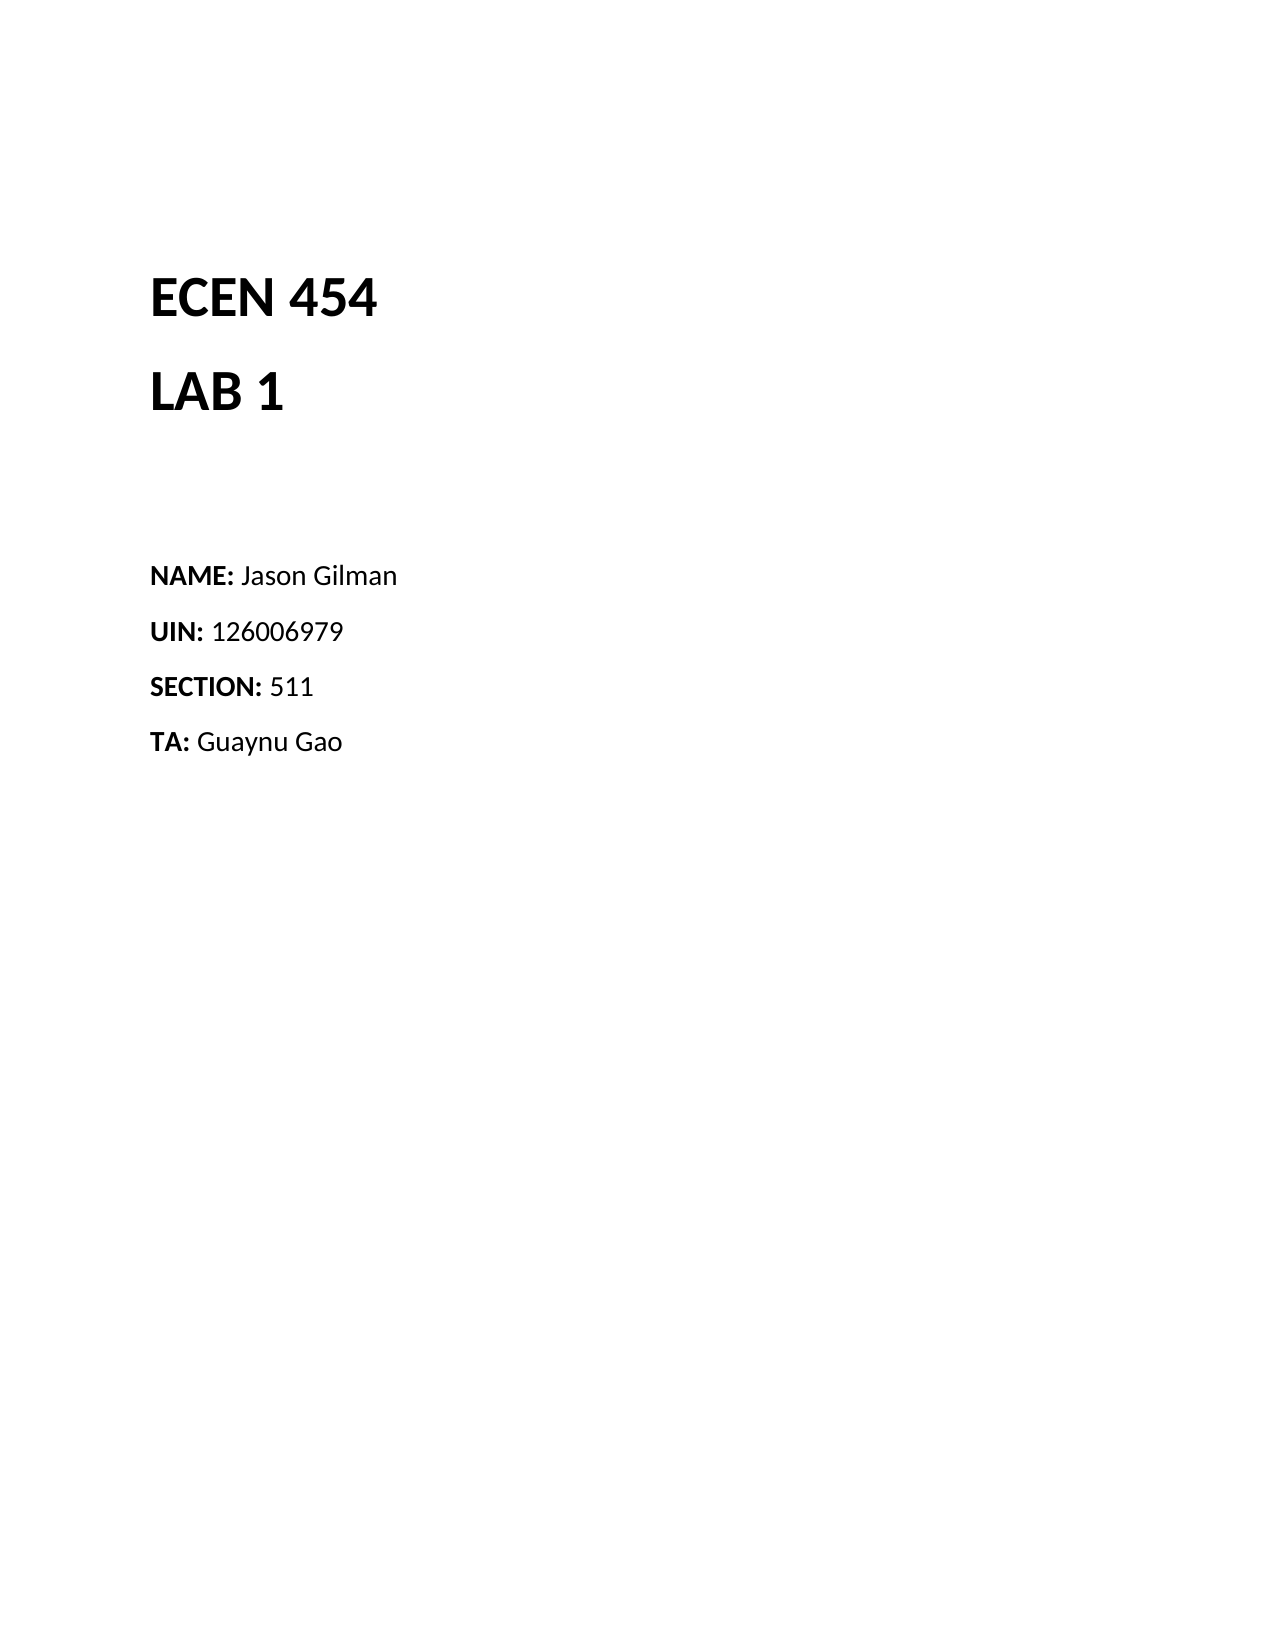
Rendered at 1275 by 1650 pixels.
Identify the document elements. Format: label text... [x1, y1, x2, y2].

text NAME: Jason Gilman [150, 557, 1125, 593]
text LAB 1 [150, 354, 1125, 425]
text UIN: 126006979 [150, 613, 1125, 648]
text TA: Guaynu Gao [150, 723, 1125, 758]
text ECEN 454 [150, 260, 1125, 331]
text SECTION: 511 [150, 668, 1125, 703]
